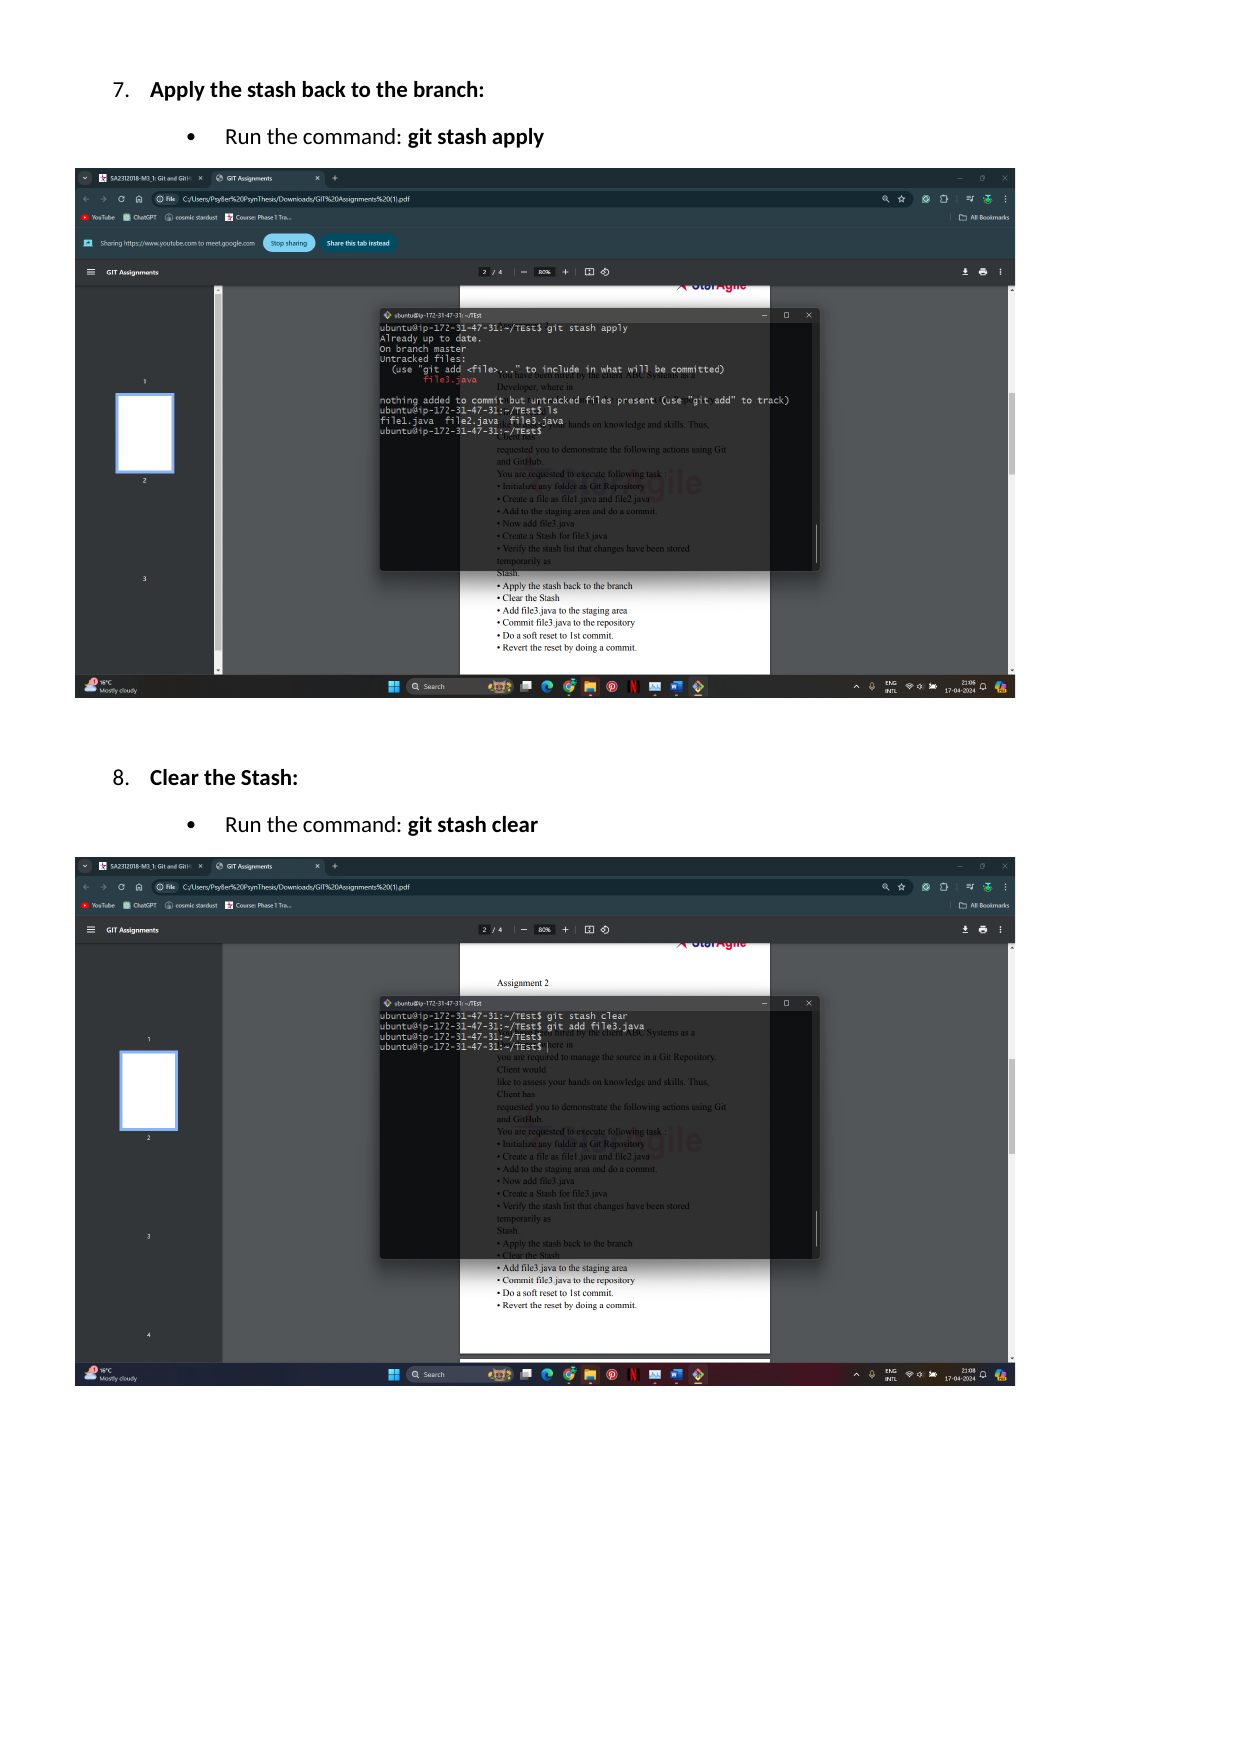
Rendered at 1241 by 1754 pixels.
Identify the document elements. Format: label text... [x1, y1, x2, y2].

list Apply the stash back to the branch: [112, 75, 1165, 103]
picture [75, 857, 1016, 1386]
list Run the command: git stash clear [187, 810, 1165, 838]
list Run the command: git stash apply [187, 122, 1165, 150]
list Clear the Stash: [112, 763, 1165, 791]
picture [75, 168, 1016, 698]
